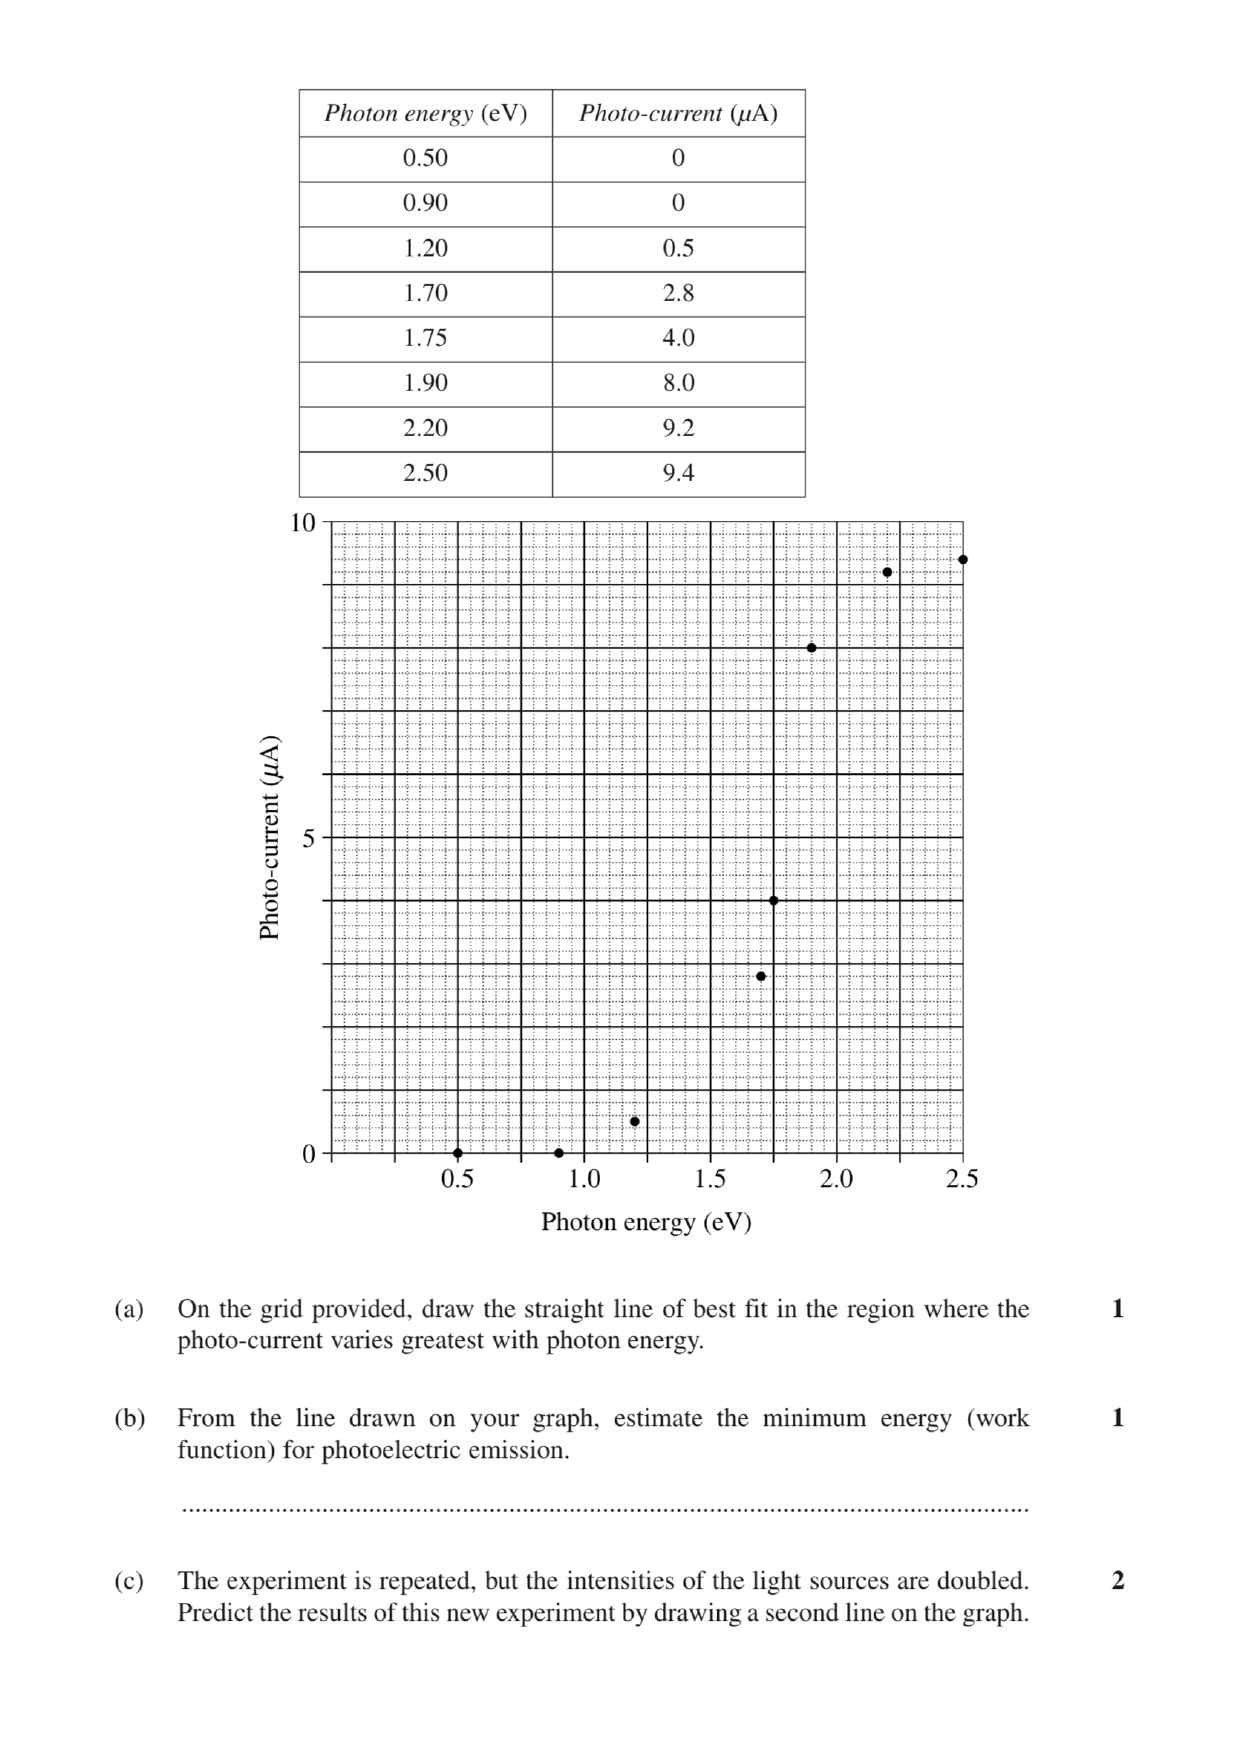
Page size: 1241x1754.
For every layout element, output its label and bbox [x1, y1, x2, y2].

picture [58, 70, 1050, 505]
picture [58, 508, 1139, 1643]
